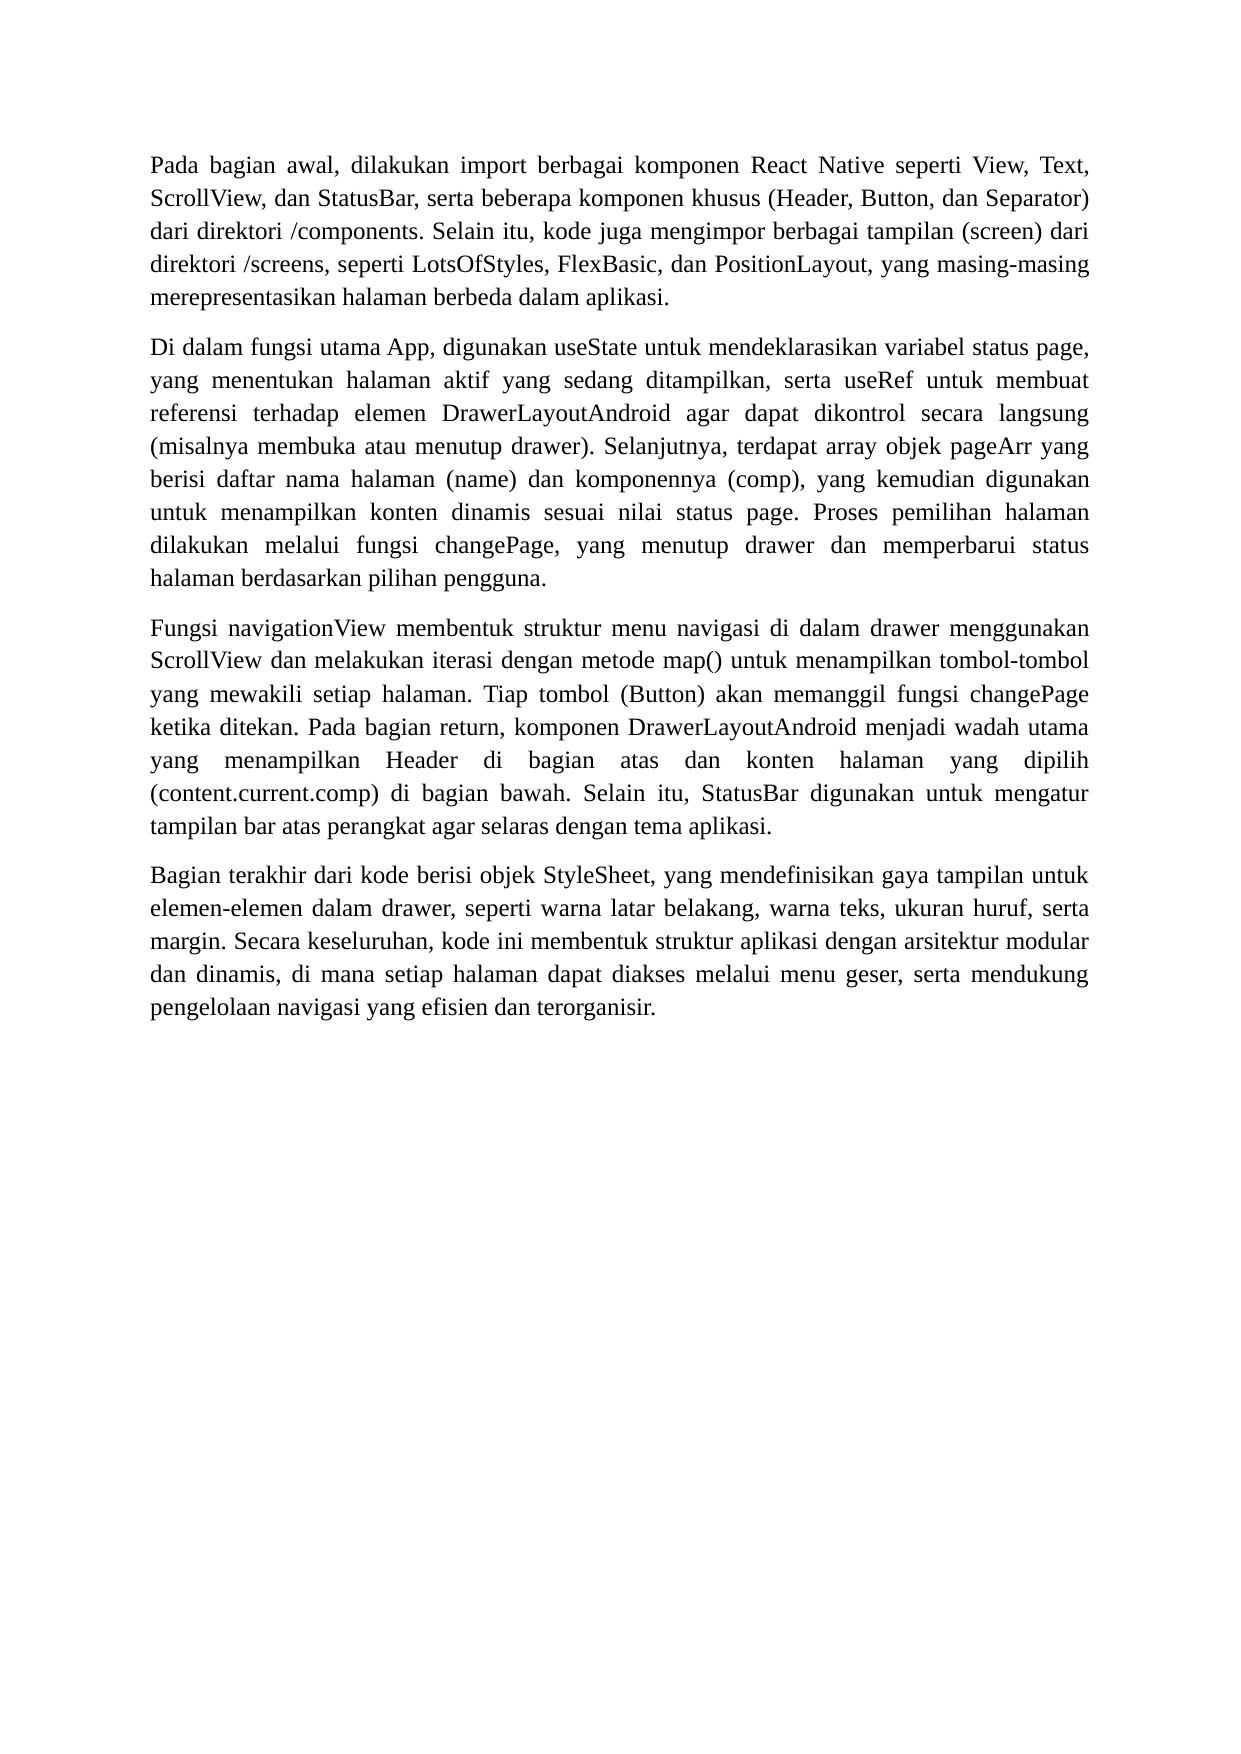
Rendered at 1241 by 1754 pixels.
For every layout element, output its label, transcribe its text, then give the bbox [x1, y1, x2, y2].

text Bagian terakhir dari kode berisi objek StyleSheet, yang mendefinisikan gaya tampilan untuk elemen-elemen dalam drawer, seperti warna latar belakang, warna teks, ukuran huruf, serta margin. Secara keseluruhan, kode ini membentuk struktur aplikasi dengan arsitektur modular dan dinamis, di mana setiap halaman dapat diakses melalui menu geser, serta mendukung pengelolaan navigasi yang efisien dan terorganisir. [150, 860, 1090, 1021]
text Di dalam fungsi utama App, digunakan useState untuk mendeklarasikan variabel status page, yang menentukan halaman aktif yang sedang ditampilkan, serta useRef untuk membuat referensi terhadap elemen DrawerLayoutAndroid agar dapat dikontrol secara langsung (misalnya membuka atau menutup drawer). Selanjutnya, terdapat array objek pageArr yang berisi daftar nama halaman (name) dan komponennya (comp), yang kemudian digunakan untuk menampilkan konten dinamis sesuai nilai status page. Proses pemilihan halaman dilakukan melalui fungsi changePage, yang menutup drawer dan memperbarui status halaman berdasarkan pilihan pengguna. [150, 332, 1090, 592]
text Fungsi navigationView membentuk struktur menu navigasi di dalam drawer menggunakan ScrollView dan melakukan iterasi dengan metode map() untuk menampilkan tombol-tombol yang mewakili setiap halaman. Tiap tombol (Button) akan memanggil fungsi changePage ketika ditekan. Pada bagian return, komponen DrawerLayoutAndroid menjadi wadah utama yang menampilkan Header di bagian atas dan konten halaman yang dipilih (content.current.comp) di bagian bawah. Selain itu, StatusBar digunakan untuk mengatur tampilan bar atas perangkat agar selaras dengan tema aplikasi. [150, 613, 1090, 839]
text Pada bagian awal, dilakukan import berbagai komponen React Native seperti View, Text, ScrollView, dan StatusBar, serta beberapa komponen khusus (Header, Button, dan Separator) dari direktori /components. Selain itu, kode juga mengimpor berbagai tampilan (screen) dari direktori /screens, seperti LotsOfStyles, FlexBasic, dan PositionLayout, yang masing-masing merepresentasikan halaman berbeda dalam aplikasi. [150, 150, 1090, 311]
